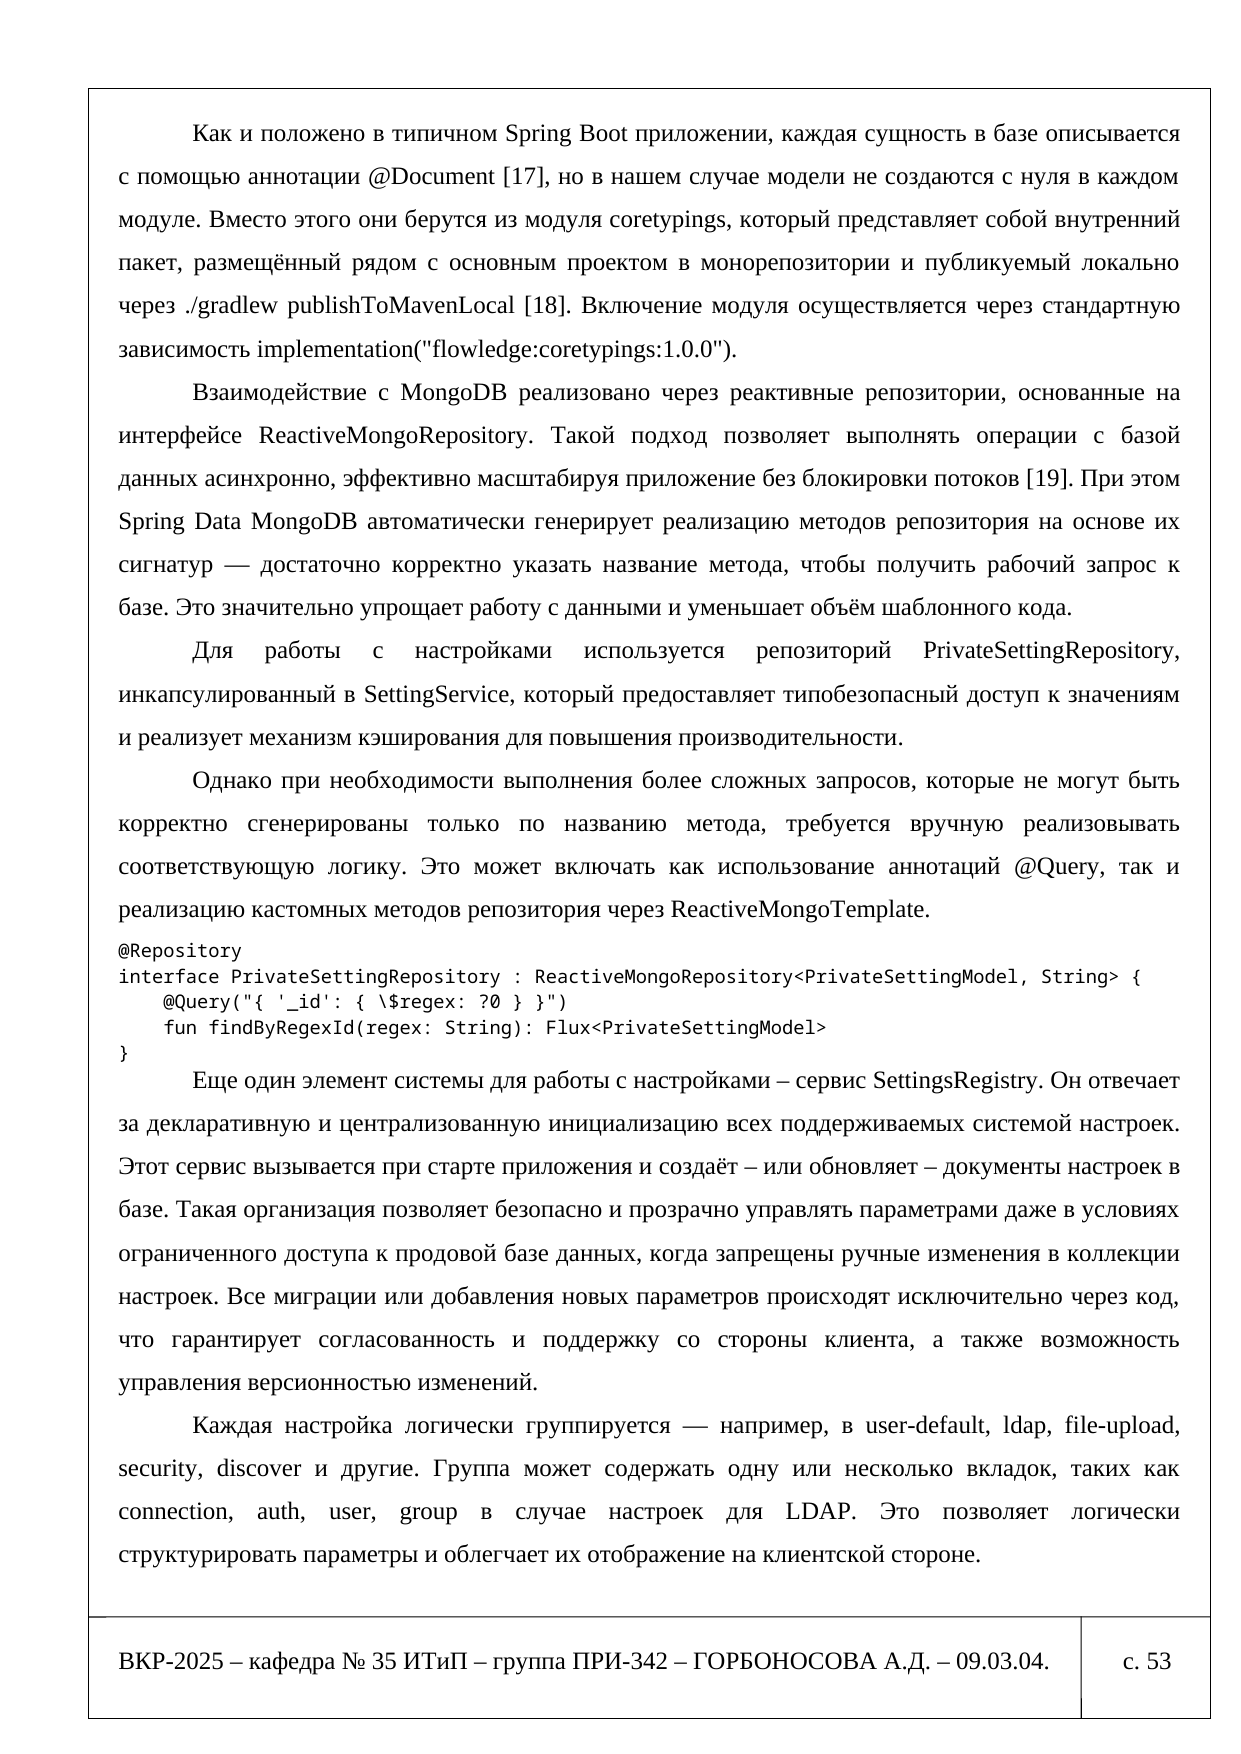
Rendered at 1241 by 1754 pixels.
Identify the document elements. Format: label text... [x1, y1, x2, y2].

text Однако при необходимости выполнения более сложных запросов, которые не могут быть корректно сгенерированы только по названию метода, требуется вручную реализовывать соответствующую логику. Это может включать как использование аннотаций @Query, так и реализацию кастомных методов репозитория через ReactiveMongoTemplate. [118, 765, 1181, 923]
text Как и положено в типичном Spring Boot приложении, каждая сущность в базе описывается с помощью аннотации @Document [17], но в нашем случае модели не создаются с нуля в каждом модуле. Вместо этого они берутся из модуля coretypings, который представляет собой внутренний пакет, размещённый рядом с основным проектом в монорепозитории и публикуемый локально через ./gradlew publishToMavenLocal [18]. Включение модуля осуществляется через стандартную зависимость implementation("flowledge:coretypings:1.0.0"). [118, 118, 1181, 362]
text Для работы с настройками используется репозиторий PrivateSettingRepository, инкапсулированный в SettingService, который предоставляет типобезопасный доступ к значениям и реализует механизм кэширования для повышения производительности. [118, 636, 1181, 751]
text Взаимодействие с MongoDB реализовано через реактивные репозитории, основанные на интерфейсе ReactiveMongoRepository. Такой подход позволяет выполнять операции с базой данных асинхронно, эффективно масштабируя приложение без блокировки потоков [19]. При этом Spring Data MongoDB автоматически генерирует реализацию методов репозитория на основе их сигнатур — достаточно корректно указать название метода, чтобы получить рабочий запрос к базе. Это значительно упрощает работу с данными и уменьшает объём шаблонного кода. [118, 377, 1181, 621]
text @Repository interface PrivateSettingRepository : ReactiveMongoRepository<PrivateSettingModel, String> { @Query("{ '_id': { \$regex: ?0 } }") fun findByRegexId(regex: String): Flux<PrivateSettingModel> } [118, 937, 1181, 1065]
text Каждая настройка логически группируется — например, в user-default, ldap, file-upload, security, discover и другие. Группа может содержать одну или несколько вкладок, таких как connection, auth, user, group в случае настроек для LDAP. Это позволяет логически структурировать параметры и облегчает их отображение на клиентской стороне. [118, 1410, 1181, 1568]
text Еще один элемент системы для работы с настройками – сервис SettingsRegistry. Он отвечает за декларативную и централизованную инициализацию всех поддерживаемых системой настроек. Этот сервис вызывается при старте приложения и создаёт – или обновляет – документы настроек в базе. Такая организация позволяет безопасно и прозрачно управлять параметрами даже в условиях ограниченного доступа к продовой базе данных, когда запрещены ручные изменения в коллекции настроек. Все миграции или добавления новых параметров происходят исключительно через код, что гарантирует согласованность и поддержку со стороны клиента, а также возможность управления версионностью изменений. [118, 1065, 1181, 1396]
